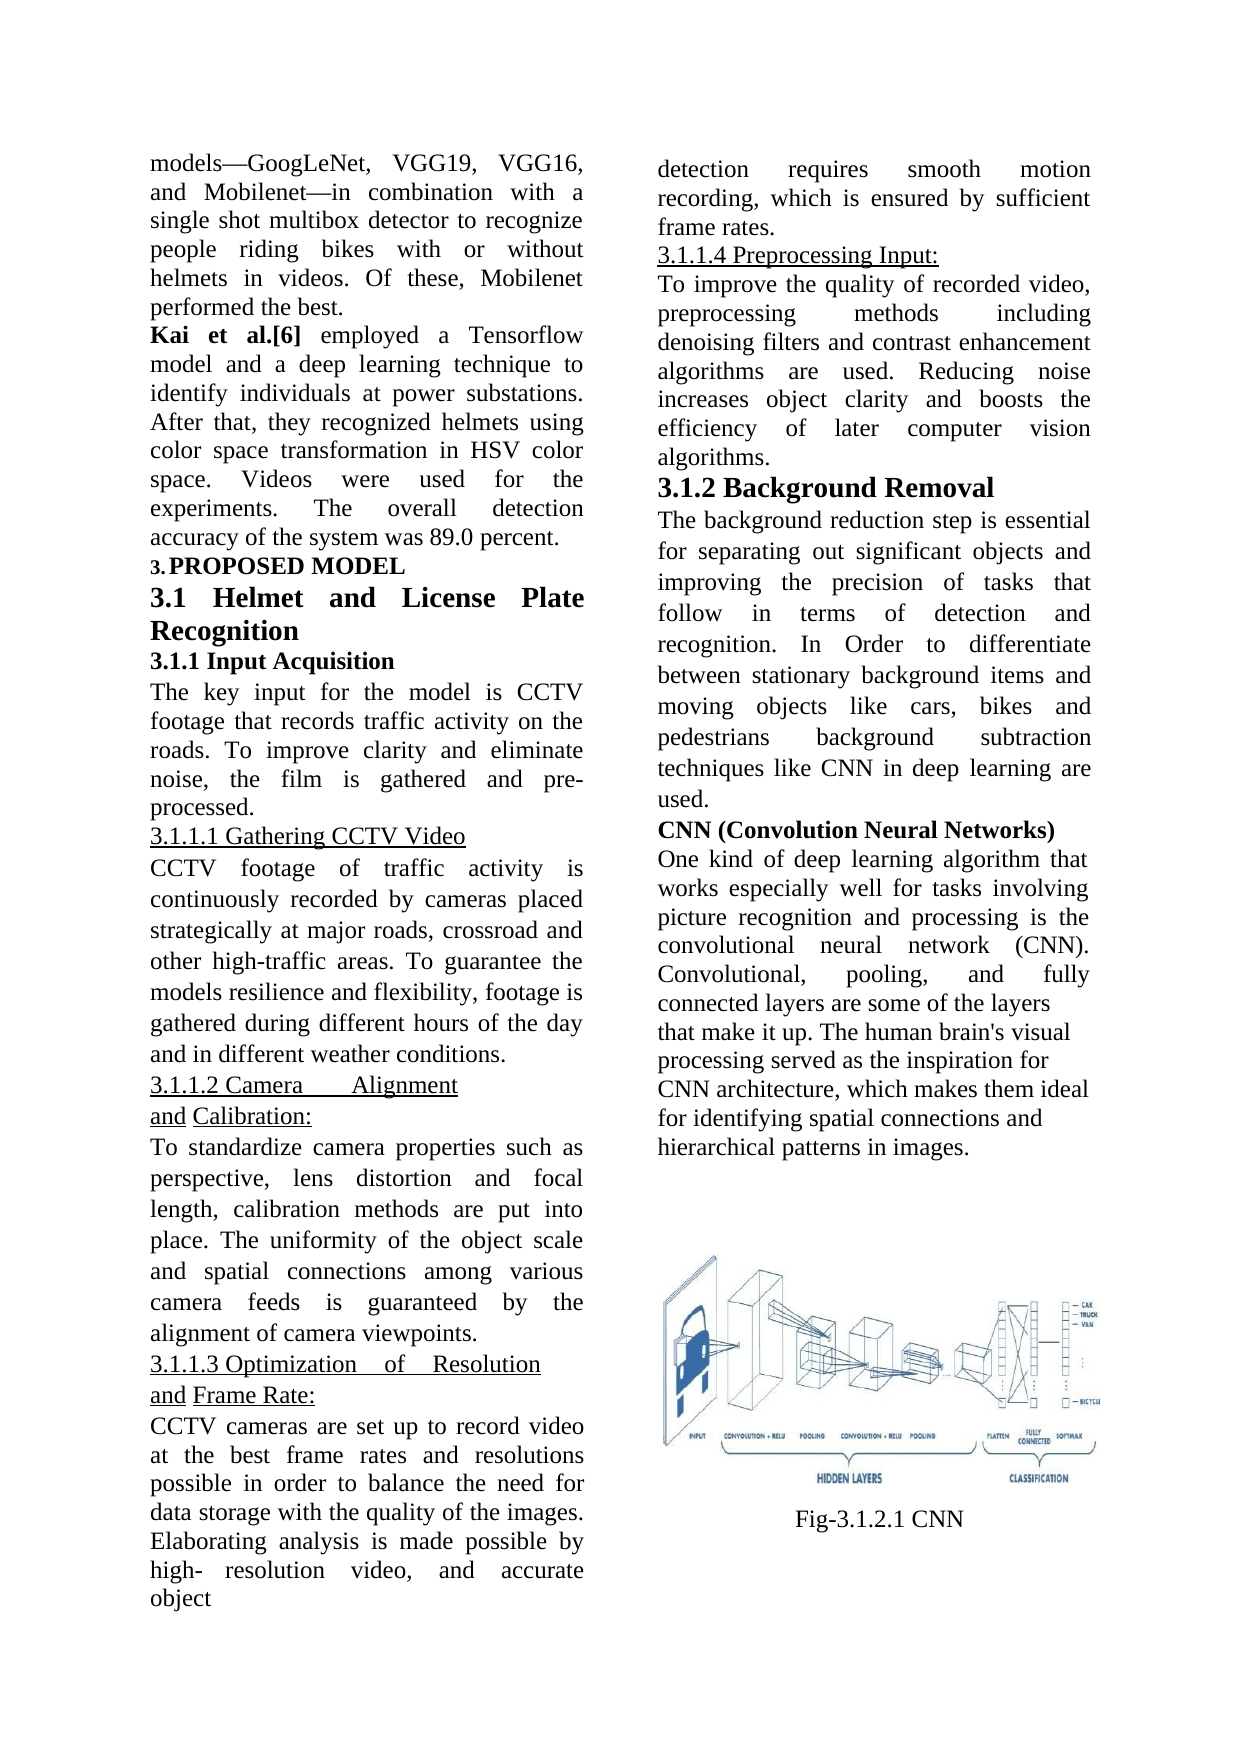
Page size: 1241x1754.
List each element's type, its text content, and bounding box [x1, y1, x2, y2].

subtitle Background Removal [657, 471, 1234, 503]
text The background reduction step is essential for separating out significant objects and improving the precision of tasks that follow in terms of detection and recognition. In Order to differentiate between stationary background items and moving objects like cars, bikes and pedestrians background subtraction techniques like CNN in deep learning are used. [657, 505, 1091, 813]
text To standardize camera properties such as perspective, lens distortion and focal length, calibration methods are put into place. The uniformity of the object scale and spatial connections among various camera feeds is guaranteed by the alignment of camera viewpoints. [150, 1132, 583, 1347]
picture [662, 1254, 1101, 1484]
list Gathering CCTV Video [150, 821, 584, 850]
list Optimization of Resolution and Frame Rate: [150, 1349, 541, 1374]
text Kai et al.[6] employed a Tensorflow model and a deep learning technique to identify individuals at power substations. After that, they recognized helmets using color space transformation in HSV color space. Videos were used for the experiments. The overall detection accuracy of the system was 89.0 percent. [150, 321, 584, 551]
list Camera Alignment and Calibration: [150, 1070, 458, 1095]
list Camera Alignment and Calibration: [150, 1097, 458, 1129]
list Input Acquisition [150, 647, 584, 675]
text The key input for the model is CCTV footage that records traffic activity on the roads. To improve clarity and eliminate noise, the film is gathered and pre- processed. [150, 677, 584, 821]
text CCTV cameras are set up to record video at the best frame rates and resolutions possible in order to balance the need for data storage with the quality of the images. Elaborating analysis is made possible by high- resolution video, and accurate object [150, 1411, 584, 1612]
text To improve the quality of recorded video, preprocessing methods including denoising filters and contrast enhancement algorithms are used. Reducing noise increases object clarity and boosts the efficiency of later computer vision algorithms. [657, 269, 1091, 471]
subtitle Helmet and License Plate Recognition [150, 580, 584, 647]
text models—GoogLeNet, VGG19, VGG16, and Mobilenet—in combination with a single shot multibox detector to recognize people riding bikes with or without helmets in videos. Of these, Mobilenet performed the best. [150, 148, 583, 321]
list Optimization of Resolution and Frame Rate: [150, 1375, 541, 1409]
text CNN (Convolution Neural Networks) One kind of deep learning algorithm that works especially well for tasks involving picture recognition and processing is the convolutional neural network (CNN). Convolutional, pooling, and fully connected layers are some of the layers that make it up. The human brain's visual processing served as the inspiration for CNN architecture, which makes them ideal for identifying spatial connections and hierarchical patterns in images. [657, 816, 1090, 1161]
list PROPOSED MODEL [150, 551, 584, 579]
text CCTV footage of traffic activity is continuously recorded by cameras placed strategically at major roads, crossroad and other high-traffic areas. To guarantee the models resilience and flexibility, footage is gathered during different hours of the day and in different weather conditions. [150, 853, 583, 1068]
text detection requires smooth motion recording, which is ensured by sufficient frame rates. [657, 154, 1091, 241]
list Preprocessing Input: [657, 241, 1234, 269]
text Fig-3.1.2.1 CNN [795, 1271, 1234, 1533]
